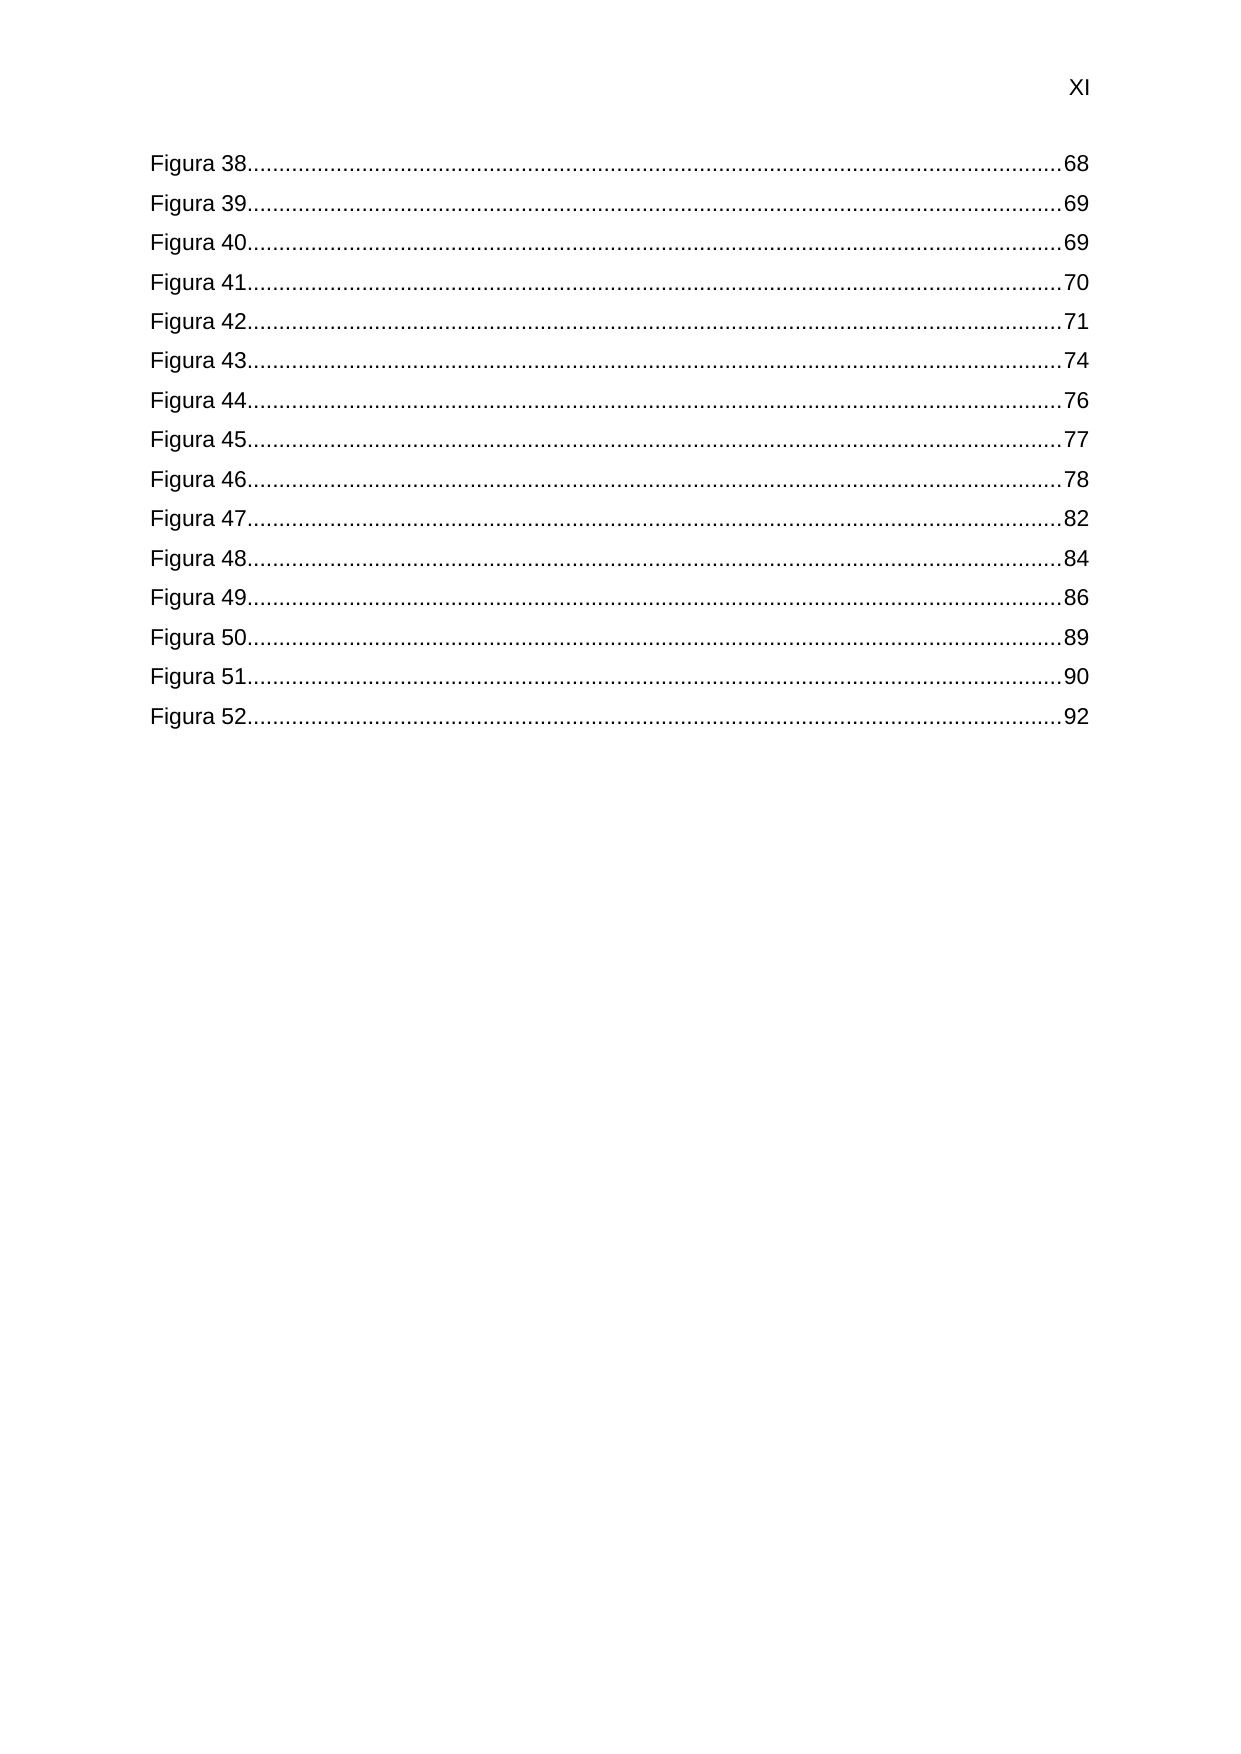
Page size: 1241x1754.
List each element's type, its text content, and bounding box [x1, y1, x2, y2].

text Figura 39 69 [150, 189, 1090, 216]
text Figura 48 84 [150, 545, 1090, 571]
text Figura 41 70 [150, 268, 1090, 295]
text Figura 38 68 [150, 150, 1090, 176]
text Figura 51 90 [150, 663, 1090, 689]
text Figura 44 76 [150, 387, 1090, 413]
text Figura 47 82 [150, 505, 1090, 532]
text Figura 50 89 [150, 624, 1090, 650]
text Figura 43 74 [150, 347, 1090, 374]
text Figura 52 92 [150, 703, 1090, 729]
text Figura 40 69 [150, 229, 1090, 255]
text Figura 42 71 [150, 308, 1090, 334]
text Figura 46 78 [150, 466, 1090, 492]
text Figura 45 77 [150, 426, 1090, 453]
text Figura 49 86 [150, 584, 1090, 611]
